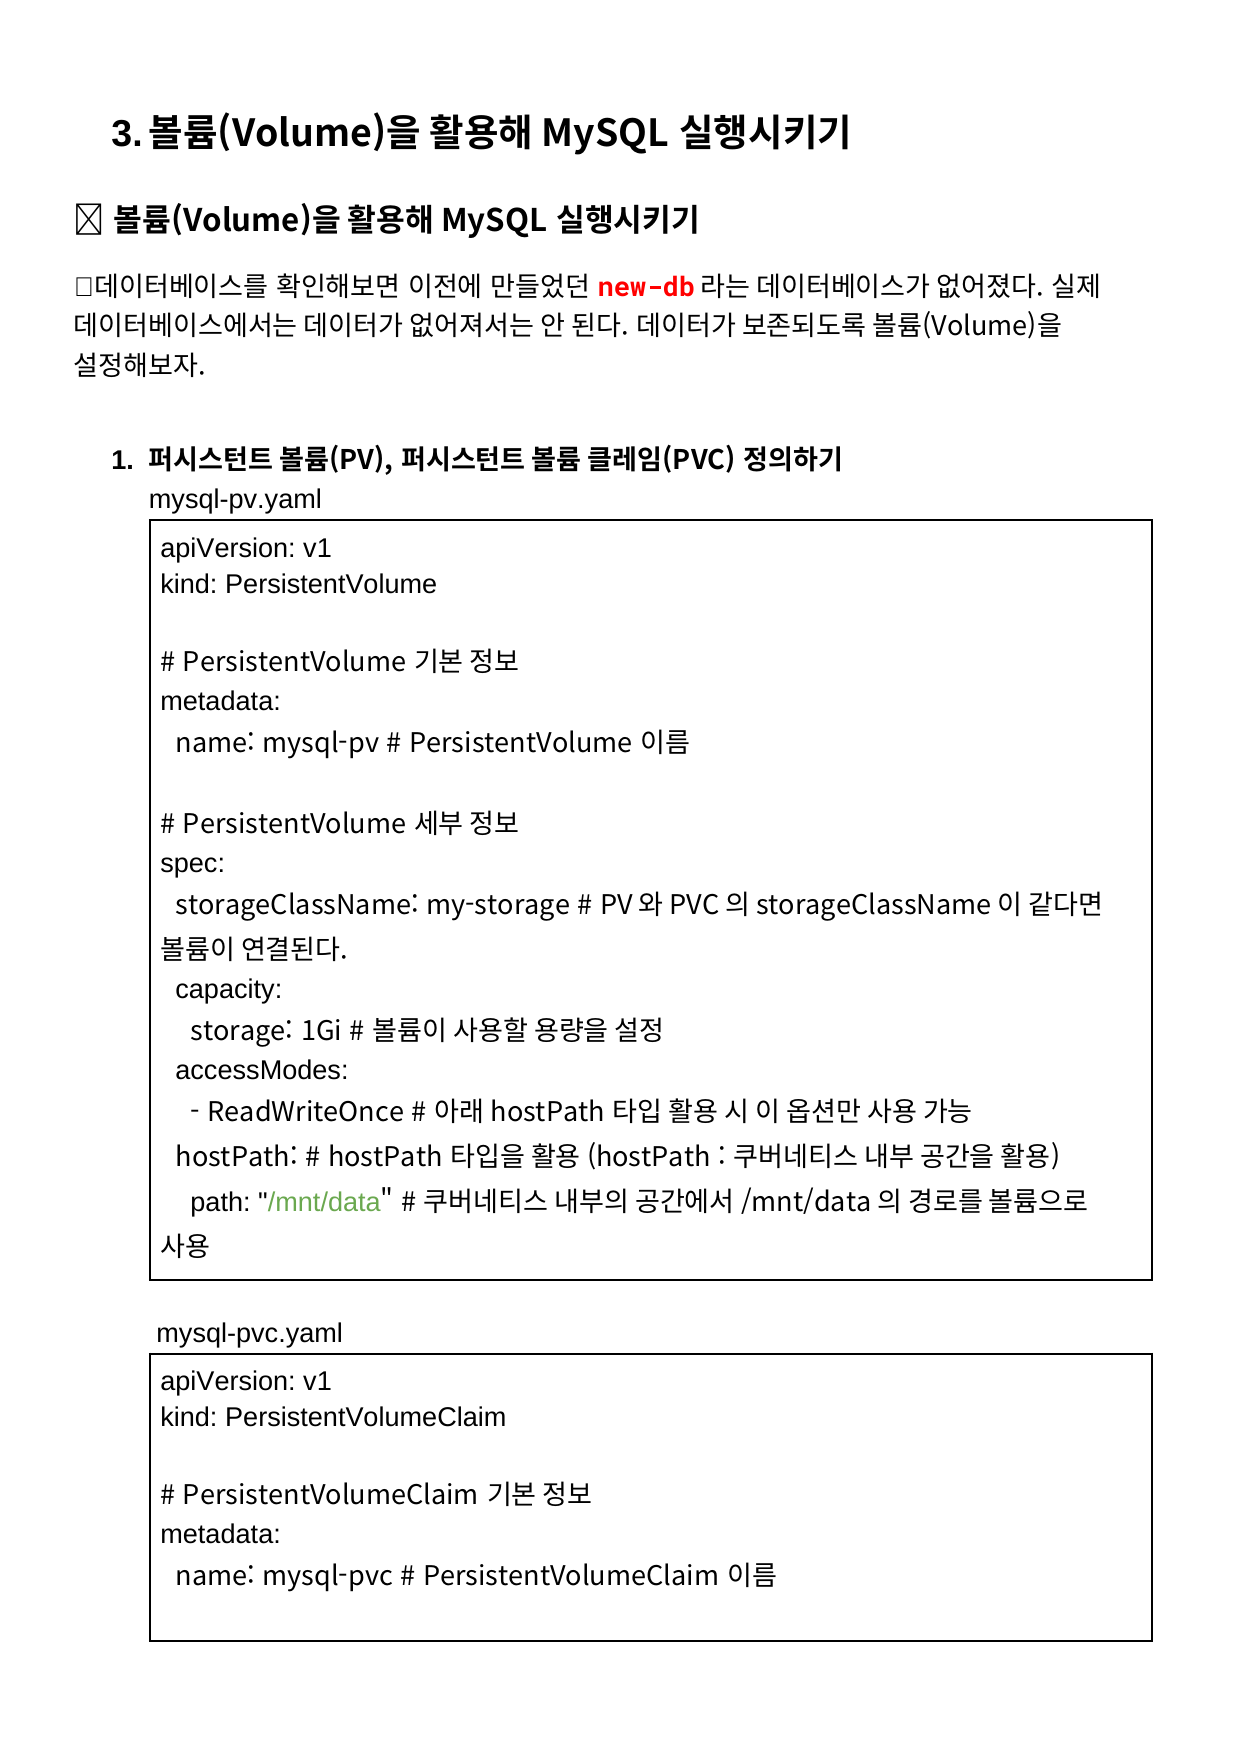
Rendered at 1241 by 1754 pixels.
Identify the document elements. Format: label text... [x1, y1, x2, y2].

list 볼륨(Volume)을 활용해 MySQL 실행시키기 [111, 103, 1151, 158]
text mysql-pvc.yaml [74, 1317, 1151, 1348]
text 🧑데이터베이스를 확인해보면 이전에 만들었던 new-db라는 데이터베이스가 없어졌다. 실제 데이터베이스에서는 데이터가 없어져서는 안 된다. 데이터가 보존되도록 볼륨(Volume)을 설정해보자. [74, 265, 1151, 383]
subtitle ✅ 볼륨(Volume)을 활용해 MySQL 실행시키기 [74, 195, 1151, 240]
text mysql-pv.yaml [74, 483, 1151, 514]
table_header apiVersion: v1 kind: PersistentVolume # PersistentVolume 기본 정보 metadata: name: mysql-pv # PersistentVolume 이름 # PersistentVolume 세부 정보 spec: storageClassName: my-storage # PV와 PVC의 storageClassName이 같다면 볼륨이 연결된다. capacity: storage: 1Gi # 볼륨이 사용할 용량을 설정 accessModes: - ReadWriteOnce # 아래 hostPath 타입 활용 시 이 옵션만 사용 가능 hostPath: # hostPath 타입을 활용 (hostPath : 쿠버네티스 내부 공간을 활용) path: "/mnt/data" # 쿠버네티스 내부의 공간에서 /mnt/data의 경로를 볼륨으로 사용 [151, 521, 1151, 1279]
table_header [151, 1355, 1151, 1640]
list 퍼시스턴트 볼륨(PV), 퍼시스턴트 볼륨 클레임(PVC) 정의하기 [111, 438, 1151, 477]
